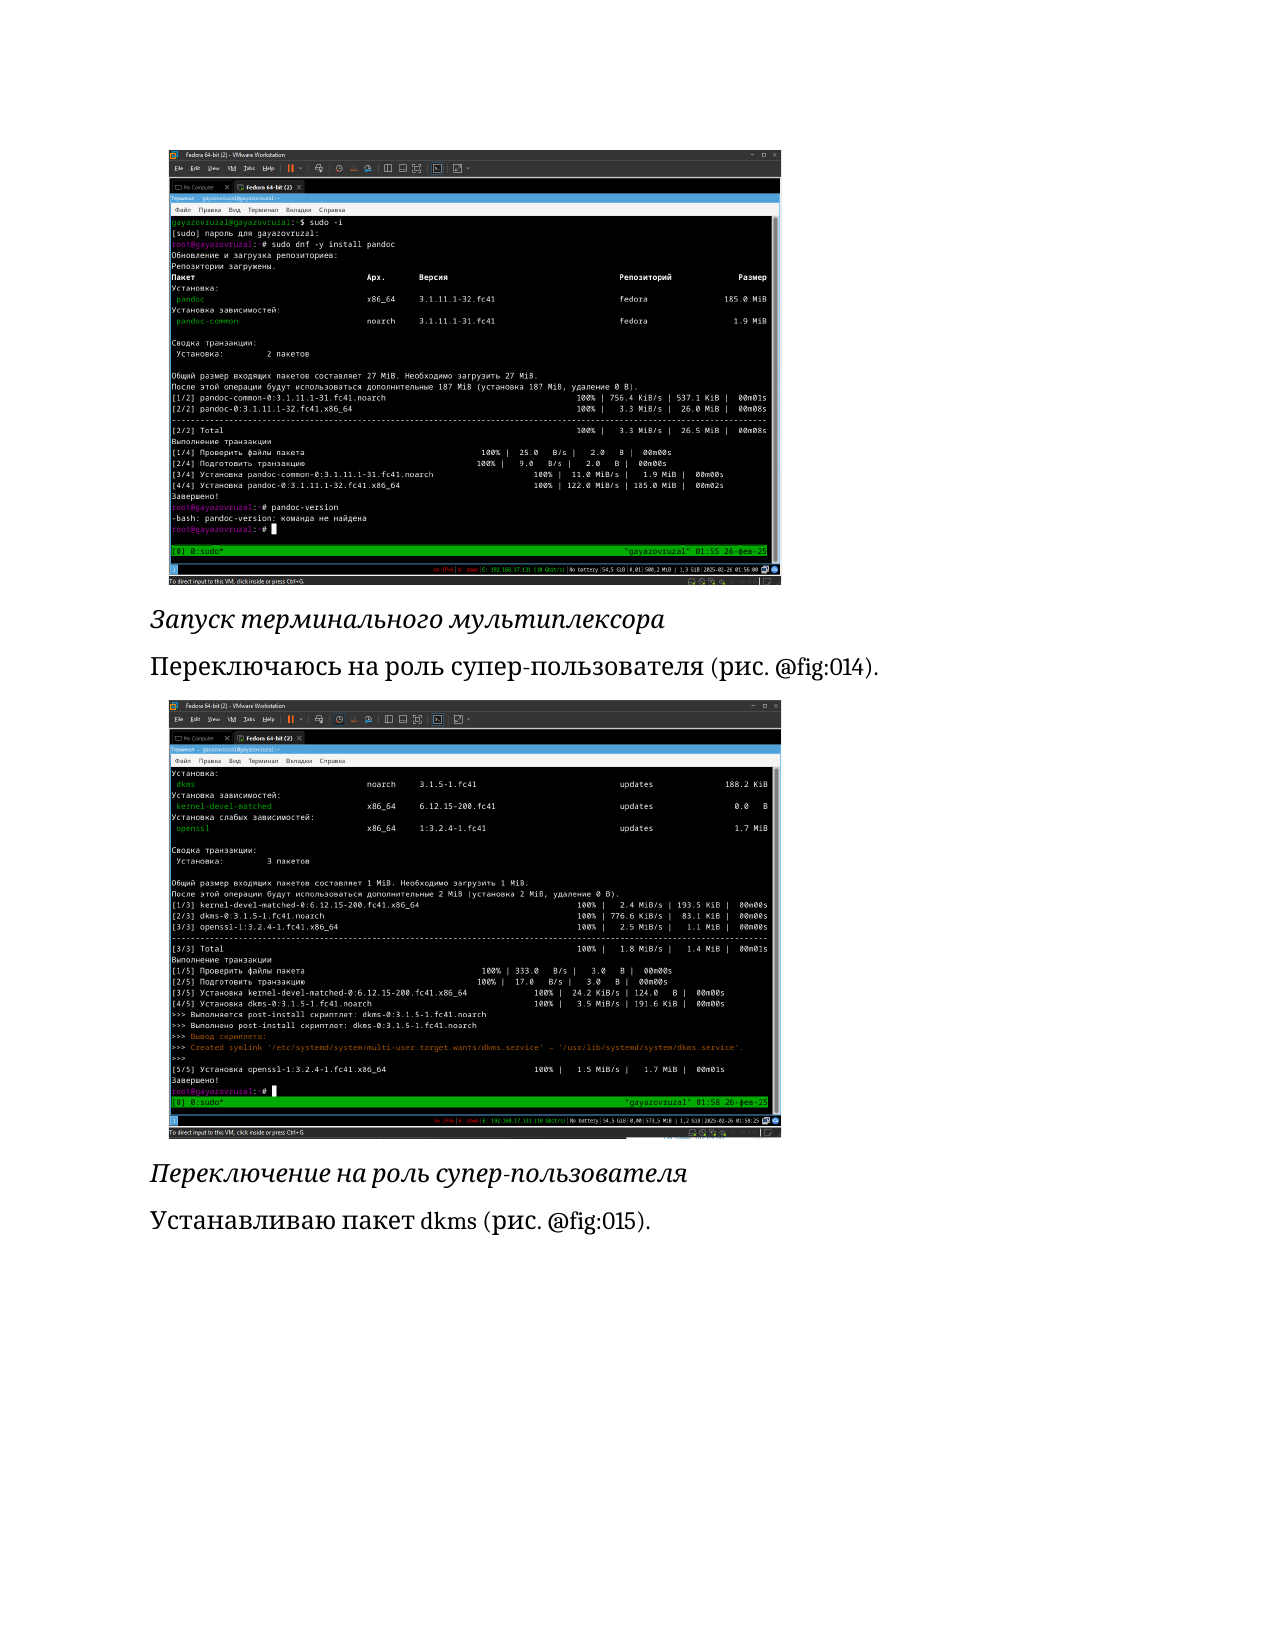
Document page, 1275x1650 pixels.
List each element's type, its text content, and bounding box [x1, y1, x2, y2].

picture [168, 700, 782, 1139]
picture [168, 150, 782, 585]
text Переключение на роль супер-пользователя [150, 1160, 1125, 1188]
text Переключаюсь на роль супер-пользователя (рис. @fig:014). [150, 653, 1125, 682]
text Запуск терминального мультиплексора [150, 606, 1125, 634]
text Устанавливаю пакет dkms (рис. @fig:015). [150, 1207, 1125, 1236]
